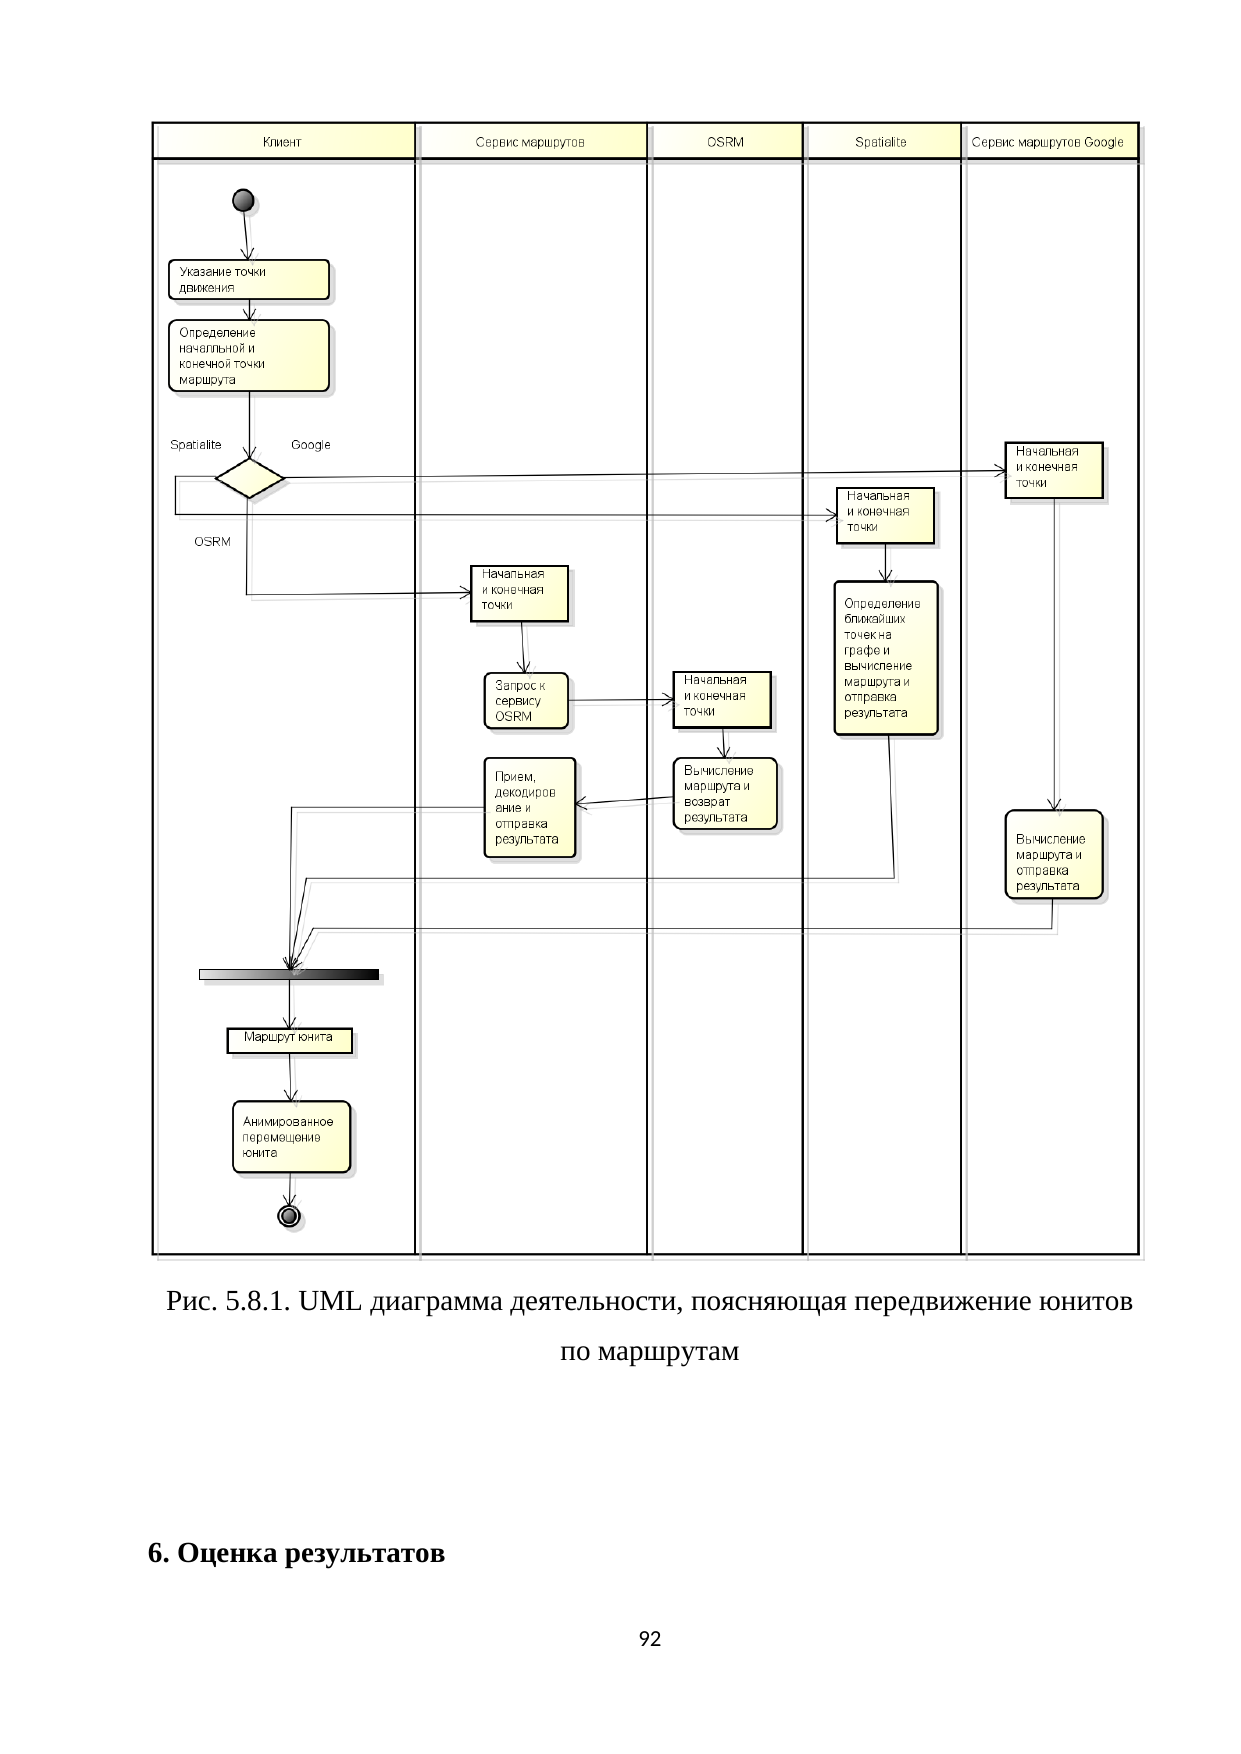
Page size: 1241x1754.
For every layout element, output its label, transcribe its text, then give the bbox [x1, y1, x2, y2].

text 6. Оценка результатов [148, 1535, 1152, 1568]
text Рис. 5.8.1. UML диаграмма деятельности, поясняющая передвижение юнитов по маршрутам [148, 1283, 1152, 1367]
picture [147, 118, 1150, 1270]
